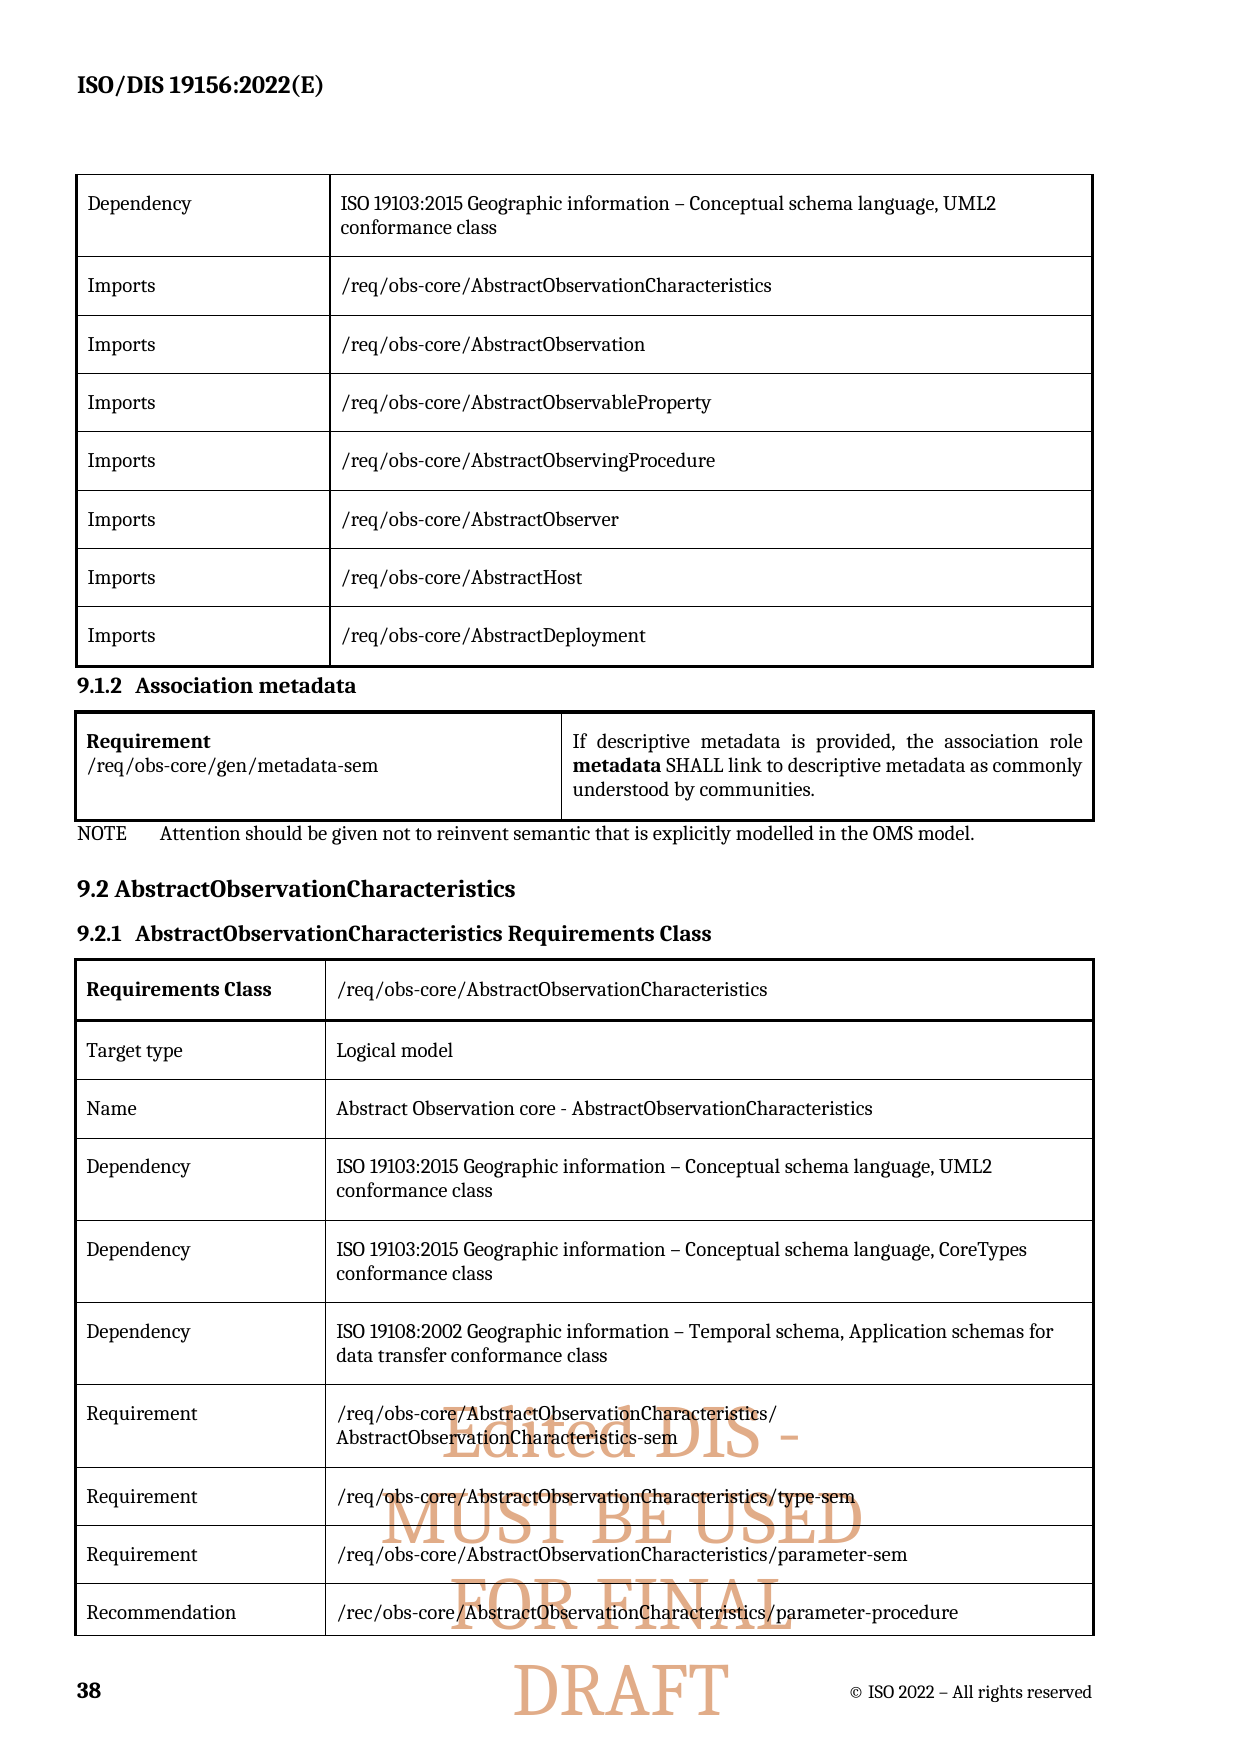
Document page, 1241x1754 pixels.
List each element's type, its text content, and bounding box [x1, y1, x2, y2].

table_cell ISO 19103:2015 Geographic information – Conceptual schema language, CoreTypes conformance class [326, 1221, 1092, 1302]
table_cell Dependency [77, 1139, 325, 1220]
table_cell Requirement [77, 1385, 325, 1467]
subtitle AbstractObservationCharacteristics [77, 877, 1092, 903]
table_cell /req/obs-core/AbstractObservationCharacteristics/type-sem [326, 1468, 1092, 1525]
table_cell Imports [78, 432, 329, 489]
table_cell /req/obs-core/AbstractObserver [331, 491, 1091, 548]
table_header If descriptive metadata is provided, the association role metadata SHALL link to descriptive metadata as commonly understood by communities. [562, 714, 1092, 819]
table_cell ISO 19103:2015 Geographic information – Conceptual schema language, UML2 conformance class [331, 175, 1091, 256]
table_cell Dependency [78, 175, 329, 256]
table_cell Name [77, 1080, 325, 1137]
table_cell /rec/obs-core/AbstractObservationCharacteristics/parameter-procedure [326, 1584, 1092, 1635]
table_cell Requirement [77, 1468, 325, 1525]
table_cell /req/obs-core/AbstractObservationCharacteristics [331, 257, 1091, 314]
table_cell Imports [78, 491, 329, 548]
table_cell Requirement [77, 1526, 325, 1583]
table_cell /req/obs-core/AbstractHost [331, 549, 1091, 606]
text NOTE Attention should be given not to reinvent semantic that is explicitly modelled in the OMS model. [77, 822, 1092, 846]
table_cell /req/obs-core/AbstractObservation [331, 316, 1091, 373]
table_cell Recommendation [77, 1584, 325, 1635]
subtitle AbstractObservationCharacteristics Requirements Class [77, 922, 1092, 946]
table_cell Imports [78, 374, 329, 431]
table_cell /req/obs-core/AbstractObservingProcedure [331, 432, 1091, 489]
table_cell Imports [78, 257, 329, 314]
table_cell Dependency [77, 1303, 325, 1384]
table_cell /req/obs-core/AbstractDeployment [331, 607, 1091, 664]
table_cell ISO 19103:2015 Geographic information – Conceptual schema language, UML2 conformance class [326, 1139, 1092, 1220]
table_cell /req/obs-core/AbstractObservationCharacteristics/parameter-sem [326, 1526, 1092, 1583]
table_cell Dependency [77, 1221, 325, 1302]
table_cell /req/obs-core/AbstractObservableProperty [331, 374, 1091, 431]
table_header /req/obs-core/AbstractObservationCharacteristics [326, 961, 1092, 1019]
subtitle Association metadata [77, 674, 1092, 698]
table_cell ISO 19108:2002 Geographic information – Temporal schema, Application schemas for data transfer conformance class [326, 1303, 1092, 1384]
table_header Requirements Class [77, 961, 325, 1019]
table_cell /req/obs-core/AbstractObservationCharacteristics/AbstractObservationCharacteristics-sem [326, 1385, 1092, 1467]
table_cell Abstract Observation core - AbstractObservationCharacteristics [326, 1080, 1092, 1137]
table_cell Target type [77, 1022, 325, 1079]
table_cell Imports [78, 316, 329, 373]
table_cell Imports [78, 549, 329, 606]
table_header Requirement /req/obs-core/gen/metadata-sem [77, 714, 561, 819]
table_cell Imports [78, 607, 329, 664]
table_cell Logical model [326, 1022, 1092, 1079]
